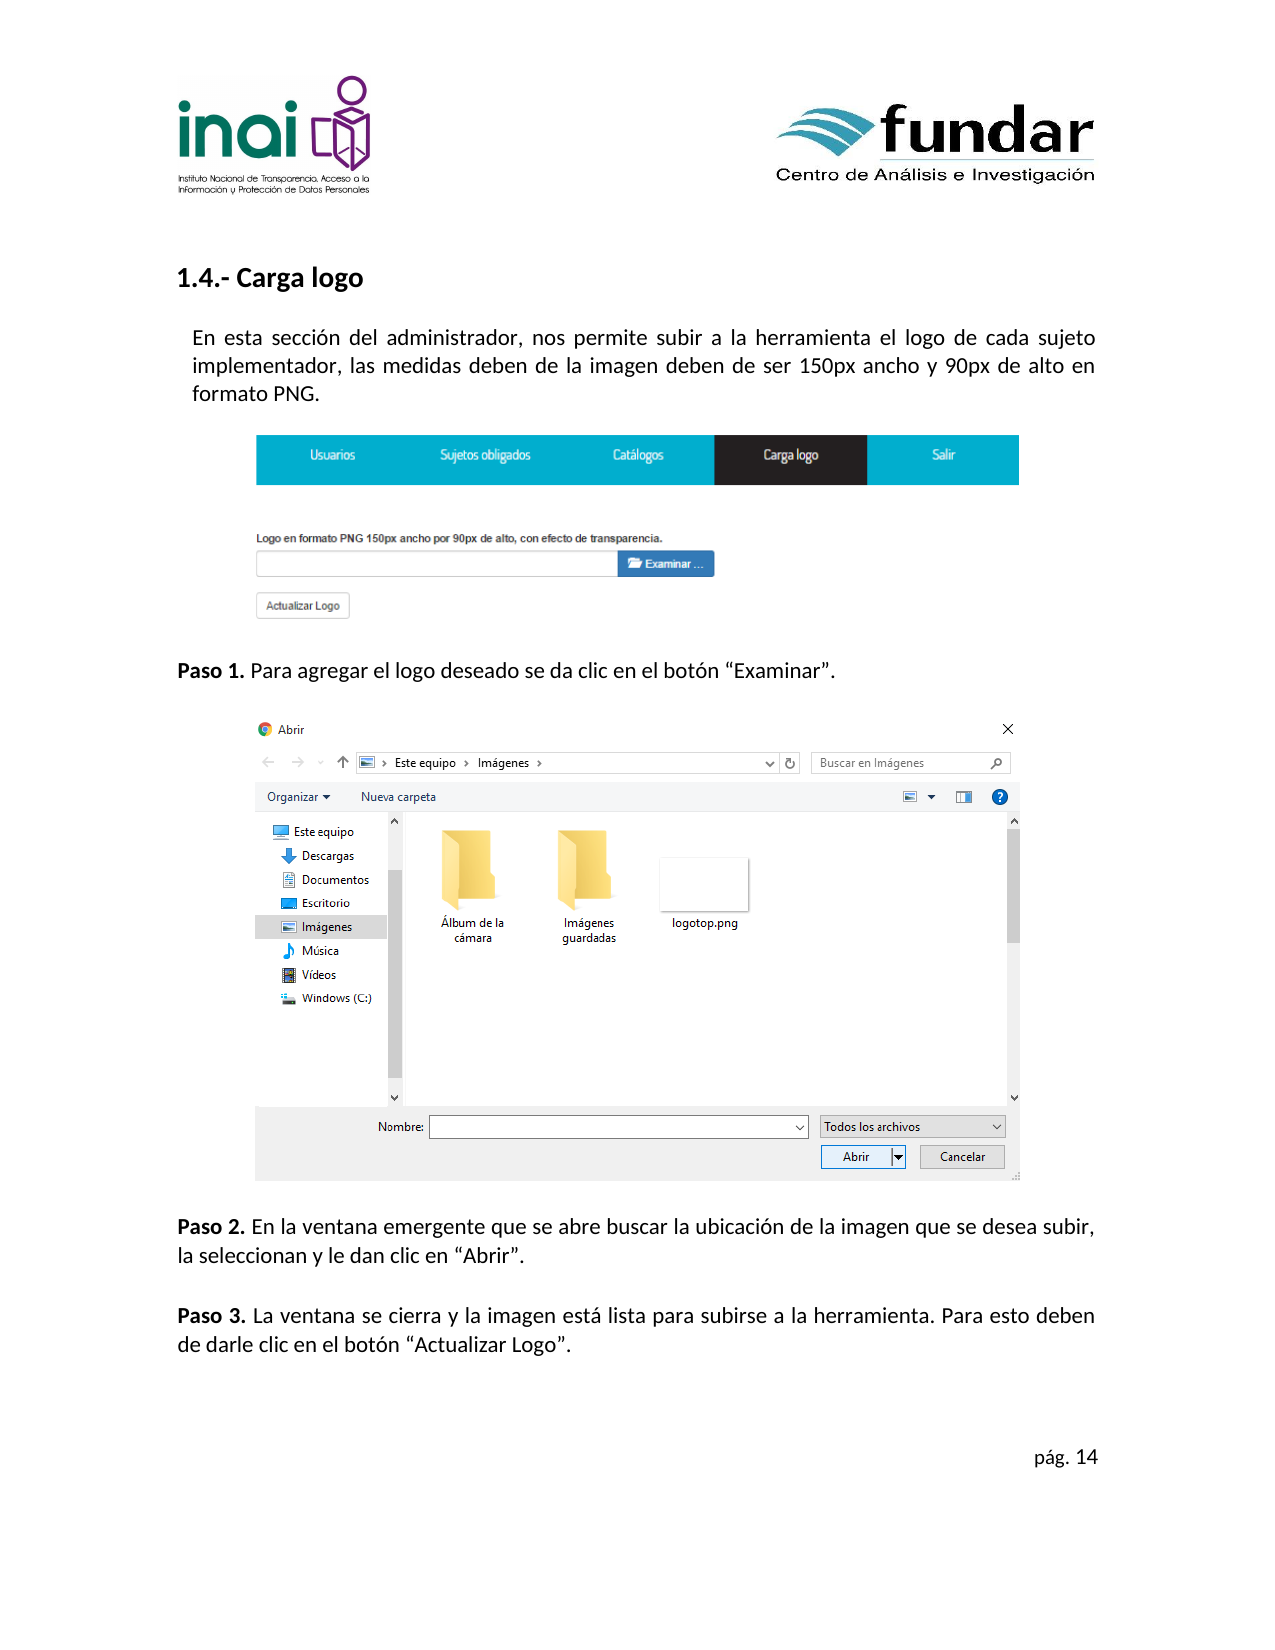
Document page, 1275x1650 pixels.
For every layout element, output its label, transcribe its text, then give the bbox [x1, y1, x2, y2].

text Paso 3. La ventana se cierra y la imagen está lista para subirse a la herramienta. Para esto deben de darle clic en el botón “Actualizar Logo”. [177, 1301, 1098, 1359]
picture [177, 75, 371, 195]
picture [255, 715, 1020, 1181]
text Paso 2. En la ventana emergente que se abre buscar la ubicación de la imagen que se desea subir, la seleccionan y le dan clic en “Abrir”. [177, 1212, 1098, 1269]
subtitle 1.4.- Carga logo [176, 259, 1098, 295]
text Paso 1. Para agregar el logo deseado se da clic en el botón “Examinar”. [177, 656, 1098, 684]
picture [256, 435, 1019, 625]
text En esta sección del administrador, nos permite subir a la herramienta el logo de cada sujeto implementador, las medidas deben de la imagen deben de ser 150px ancho y 90px de alto en formato PNG. [192, 323, 1098, 407]
picture [773, 100, 1099, 186]
